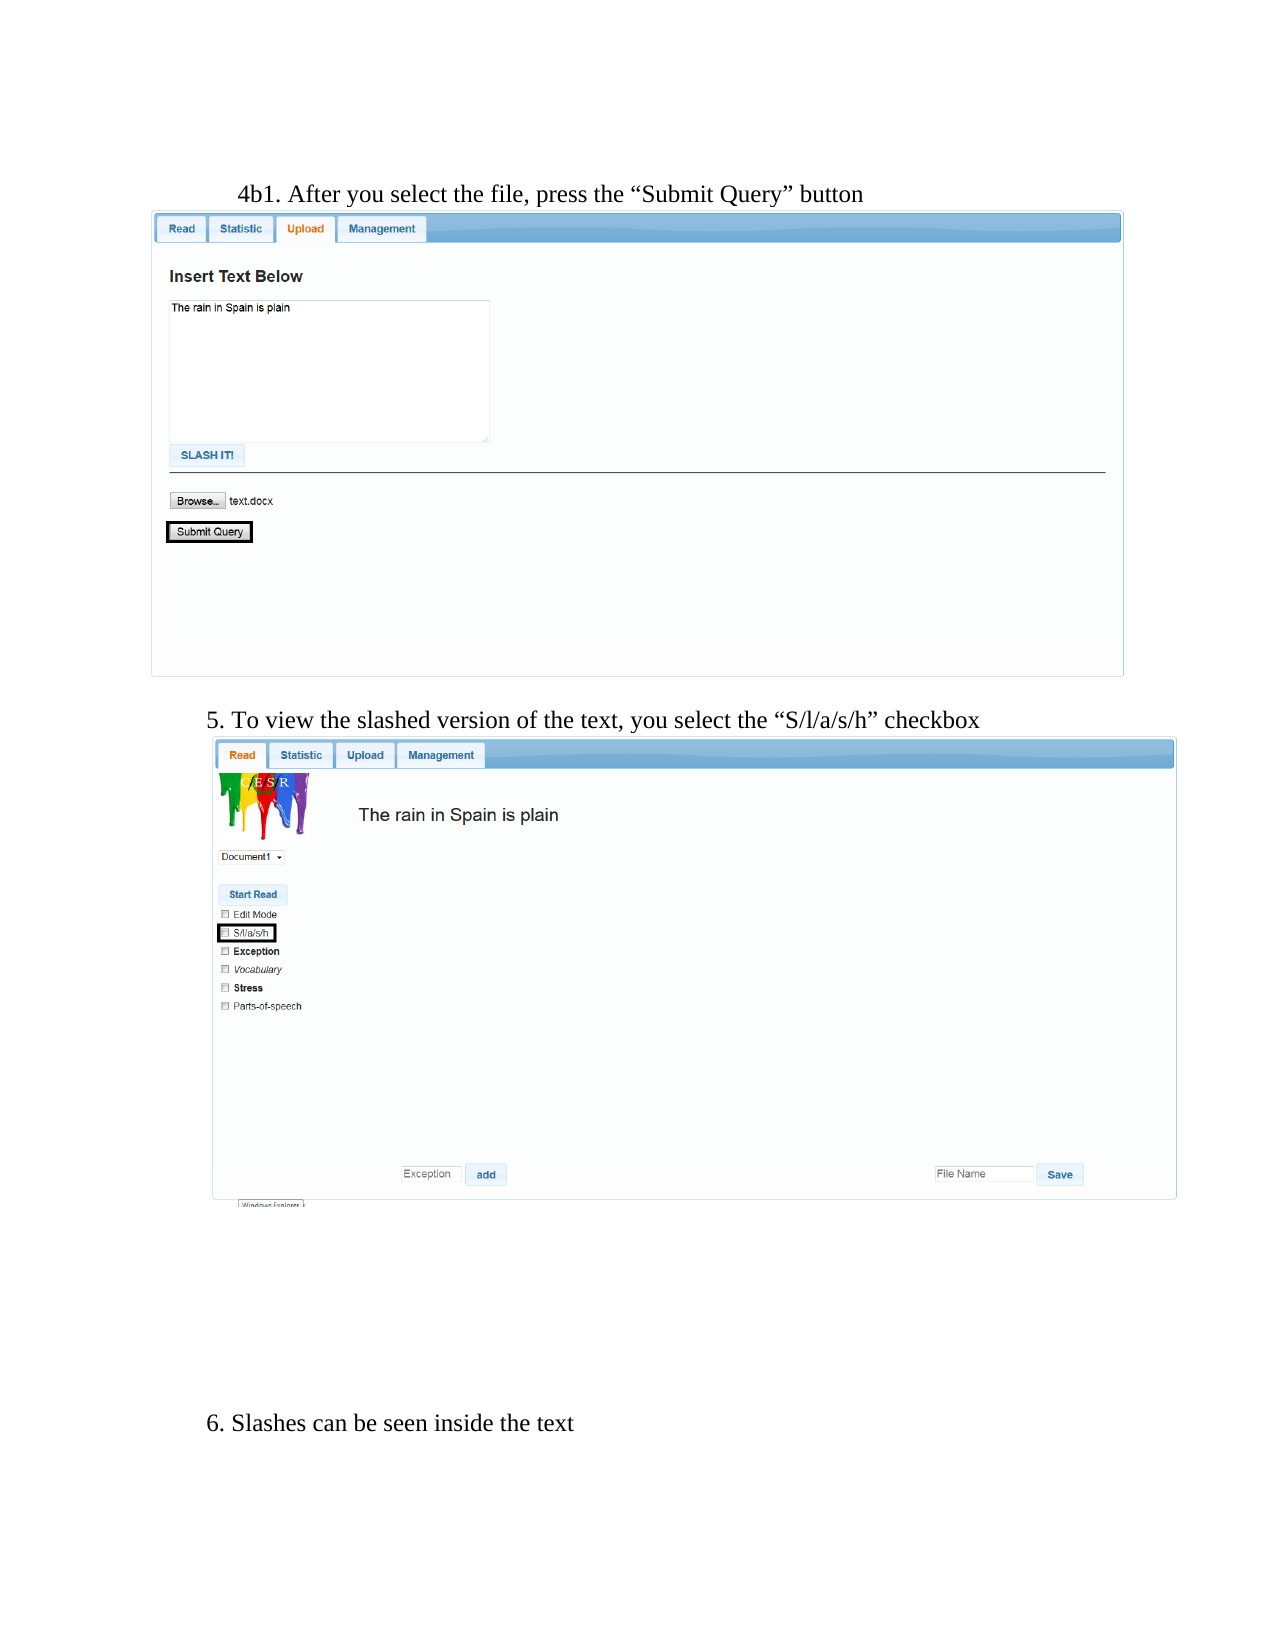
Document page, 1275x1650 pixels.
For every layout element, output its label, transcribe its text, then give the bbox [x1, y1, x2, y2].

text 5. To view the slashed version of the text, you select the “S/l/a/s/h” checkbox [150, 705, 1125, 734]
text 4b1. After you select the file, press the “Submit Query” button [150, 179, 1125, 207]
text 6. Slashes can be seen inside the text [150, 1408, 1125, 1437]
picture [206, 733, 1182, 1207]
picture [150, 207, 1125, 677]
